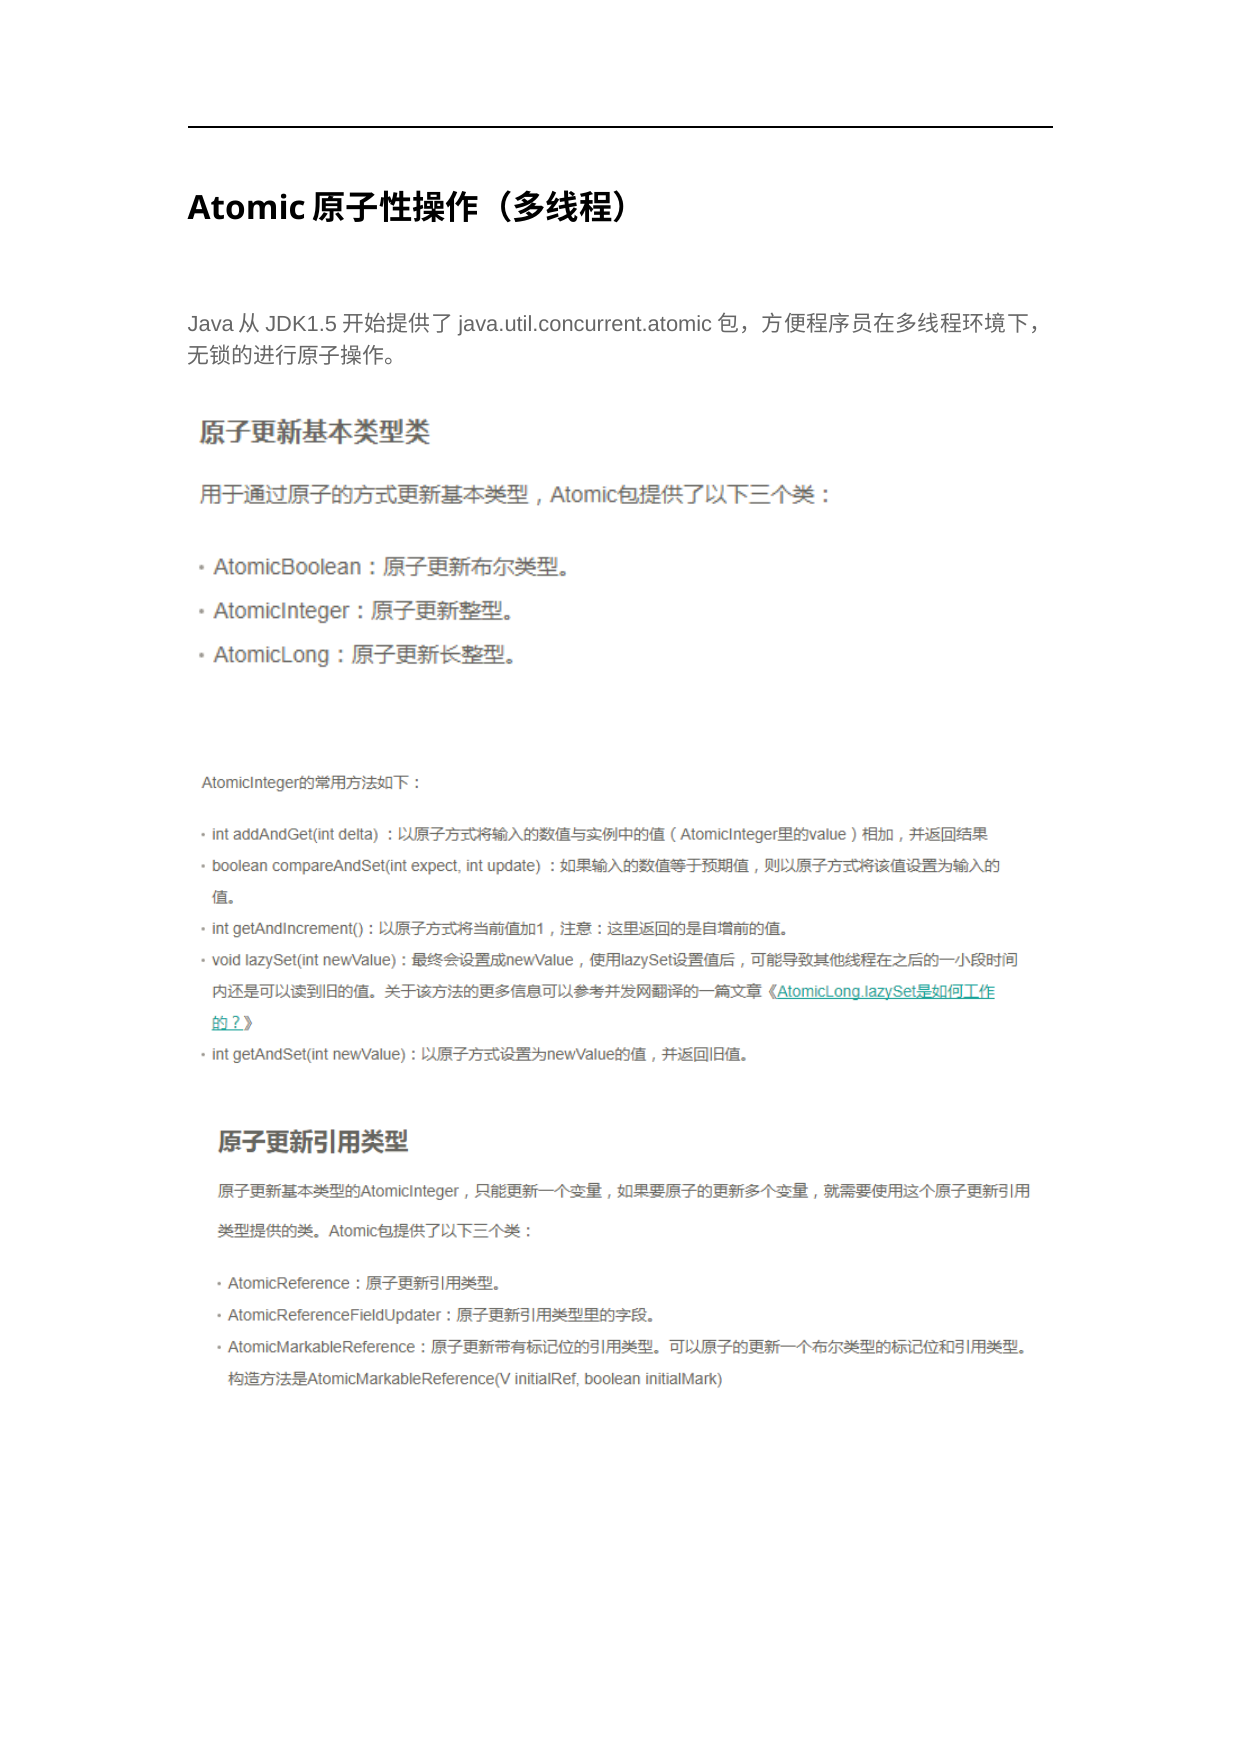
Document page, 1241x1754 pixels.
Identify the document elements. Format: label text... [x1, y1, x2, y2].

subtitle Atomic原子性操作（多线程） [187, 173, 1053, 238]
picture [187, 1118, 1053, 1415]
picture [187, 760, 1053, 1081]
text Java从JDK1.5开始提供了java.util.concurrent.atomic包，方便程序员在多线程环境下，无锁的进行原子操作。 [187, 306, 1053, 371]
picture [187, 403, 857, 697]
